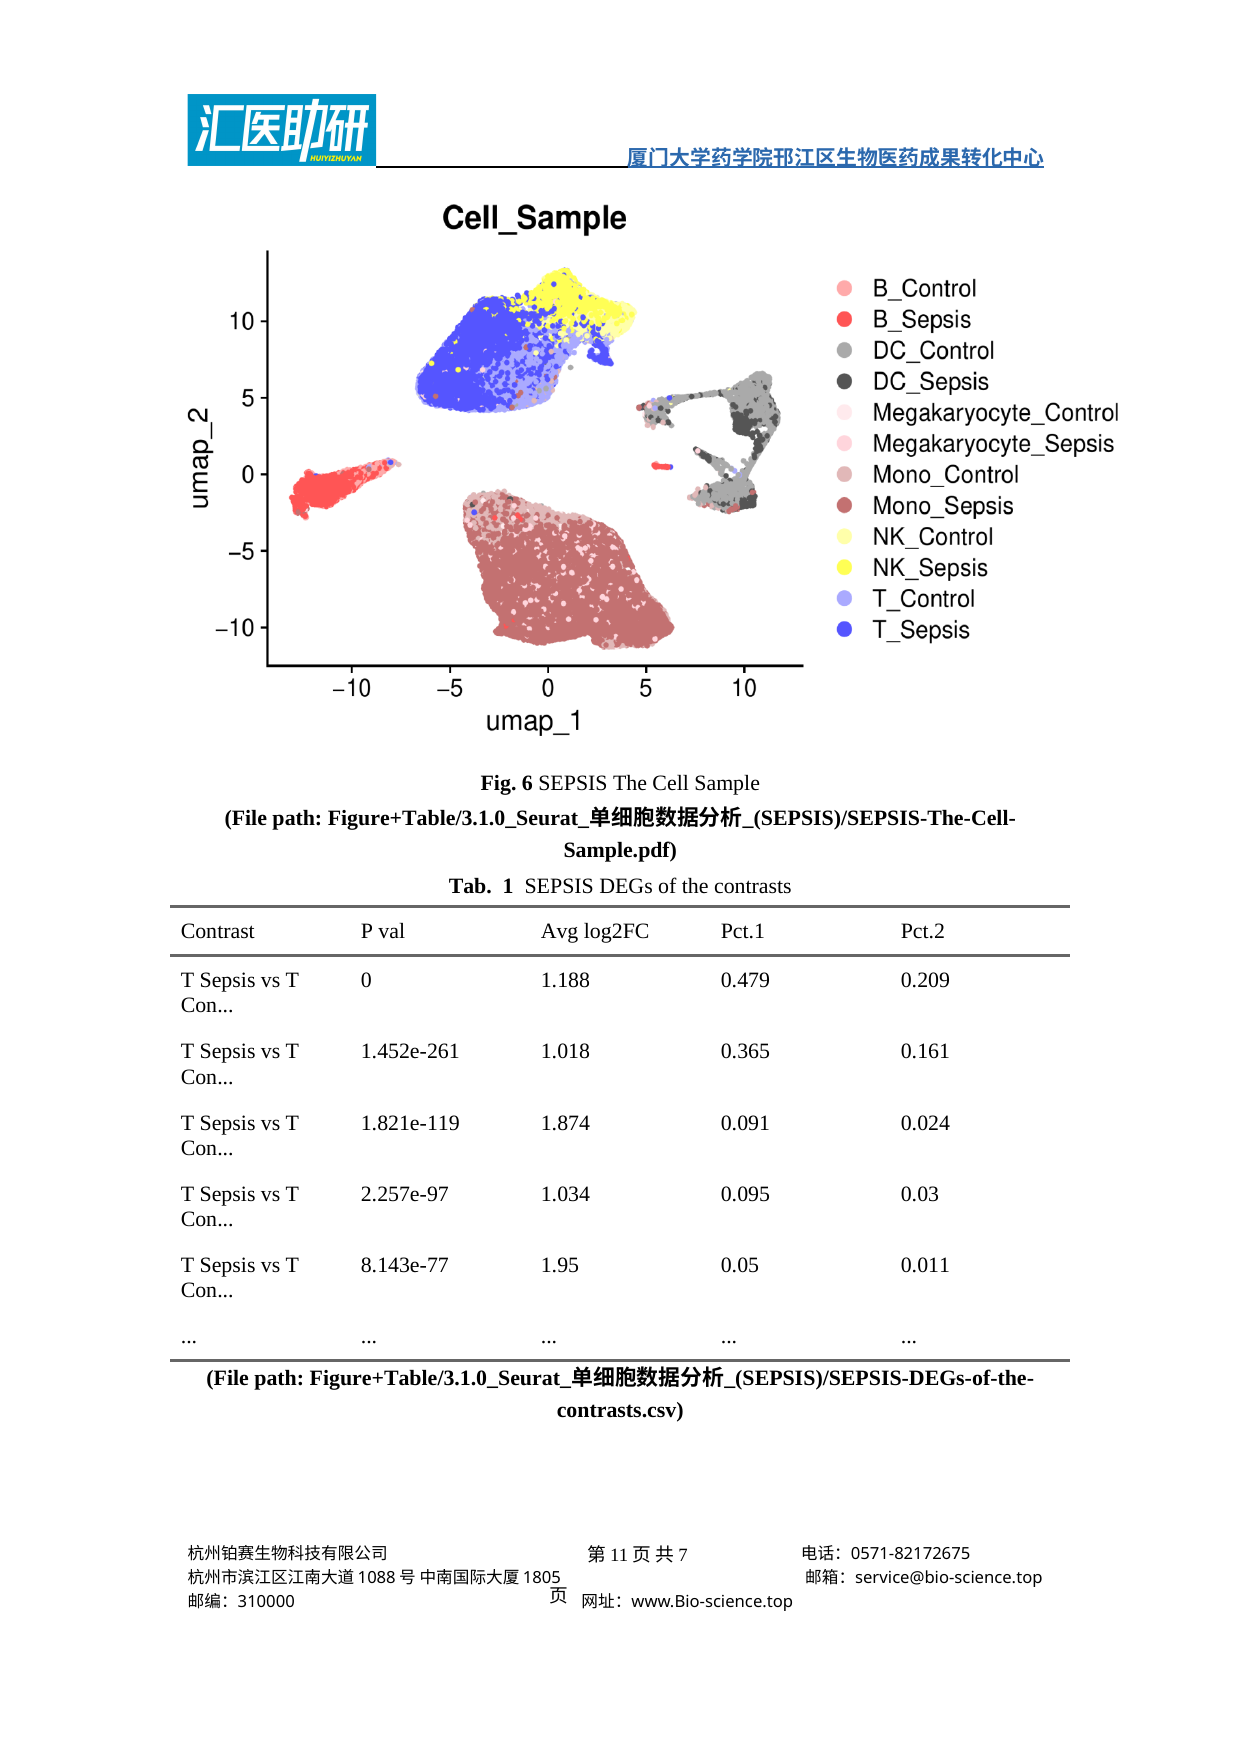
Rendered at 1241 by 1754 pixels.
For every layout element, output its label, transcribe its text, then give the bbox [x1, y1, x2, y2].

text Tab. 1 SEPSIS DEGs of the contrasts [194, 873, 1046, 898]
table_cell 0.479 [710, 957, 890, 1028]
table_cell 1.188 [530, 957, 710, 1028]
picture [327, 106, 368, 150]
table_cell 0.011 [890, 1242, 1070, 1313]
table_cell 0.161 [890, 1028, 1070, 1099]
table_cell ... [530, 1313, 710, 1359]
table_cell 8.143e-77 [350, 1242, 530, 1313]
text (File path: Figure+Table/3.1.0_Seurat_单细胞数据分析_(SEPSIS)/SEPSIS-DEGs-of-the-contrasts.csv) [187, 1362, 1053, 1422]
table_cell 0 [350, 957, 530, 1028]
table_cell 1.821e-119 [350, 1099, 530, 1171]
table_cell 1.452e-261 [350, 1028, 530, 1099]
picture [201, 118, 208, 127]
table_cell T Sepsis vs T Con... [170, 957, 350, 1028]
table_cell 0.024 [890, 1099, 1070, 1171]
text Fig. 6 SEPSIS The Cell Sample [187, 769, 1053, 795]
table_header Avg log2FC [530, 908, 710, 954]
picture [187, 204, 1118, 736]
table_header Pct.2 [890, 908, 1070, 954]
picture [282, 99, 327, 161]
table_cell 2.257e-97 [350, 1171, 530, 1242]
table_cell 0.091 [710, 1099, 890, 1171]
table_cell ... [890, 1313, 1070, 1359]
picture [210, 106, 243, 150]
text (File path: Figure+Table/3.1.0_Seurat_单细胞数据分析_(SEPSIS)/SEPSIS-The-Cell-Sample.pdf) [187, 802, 1053, 862]
table_cell 0.095 [710, 1171, 890, 1242]
table_cell 0.03 [890, 1171, 1070, 1242]
table_cell T Sepsis vs T Con... [170, 1028, 350, 1099]
table_cell 1.874 [530, 1099, 710, 1171]
table_cell 1.034 [530, 1171, 710, 1242]
table_cell 1.018 [530, 1028, 710, 1099]
table_cell T Sepsis vs T Con... [170, 1099, 350, 1171]
table_cell T Sepsis vs T Con... [170, 1171, 350, 1242]
table_cell 1.95 [530, 1242, 710, 1313]
table_cell T Sepsis vs T Con... [170, 1242, 350, 1313]
picture [196, 131, 208, 150]
table_header P val [350, 908, 530, 954]
table_cell 0.365 [710, 1028, 890, 1099]
table_cell ... [170, 1313, 350, 1359]
picture [243, 106, 284, 150]
table_cell 0.209 [890, 957, 1070, 1028]
picture [204, 106, 210, 114]
table_header Contrast [170, 908, 350, 954]
table_cell ... [350, 1313, 530, 1359]
table_cell ... [710, 1313, 890, 1359]
table_cell 0.05 [710, 1242, 890, 1313]
table_header Pct.1 [710, 908, 890, 954]
